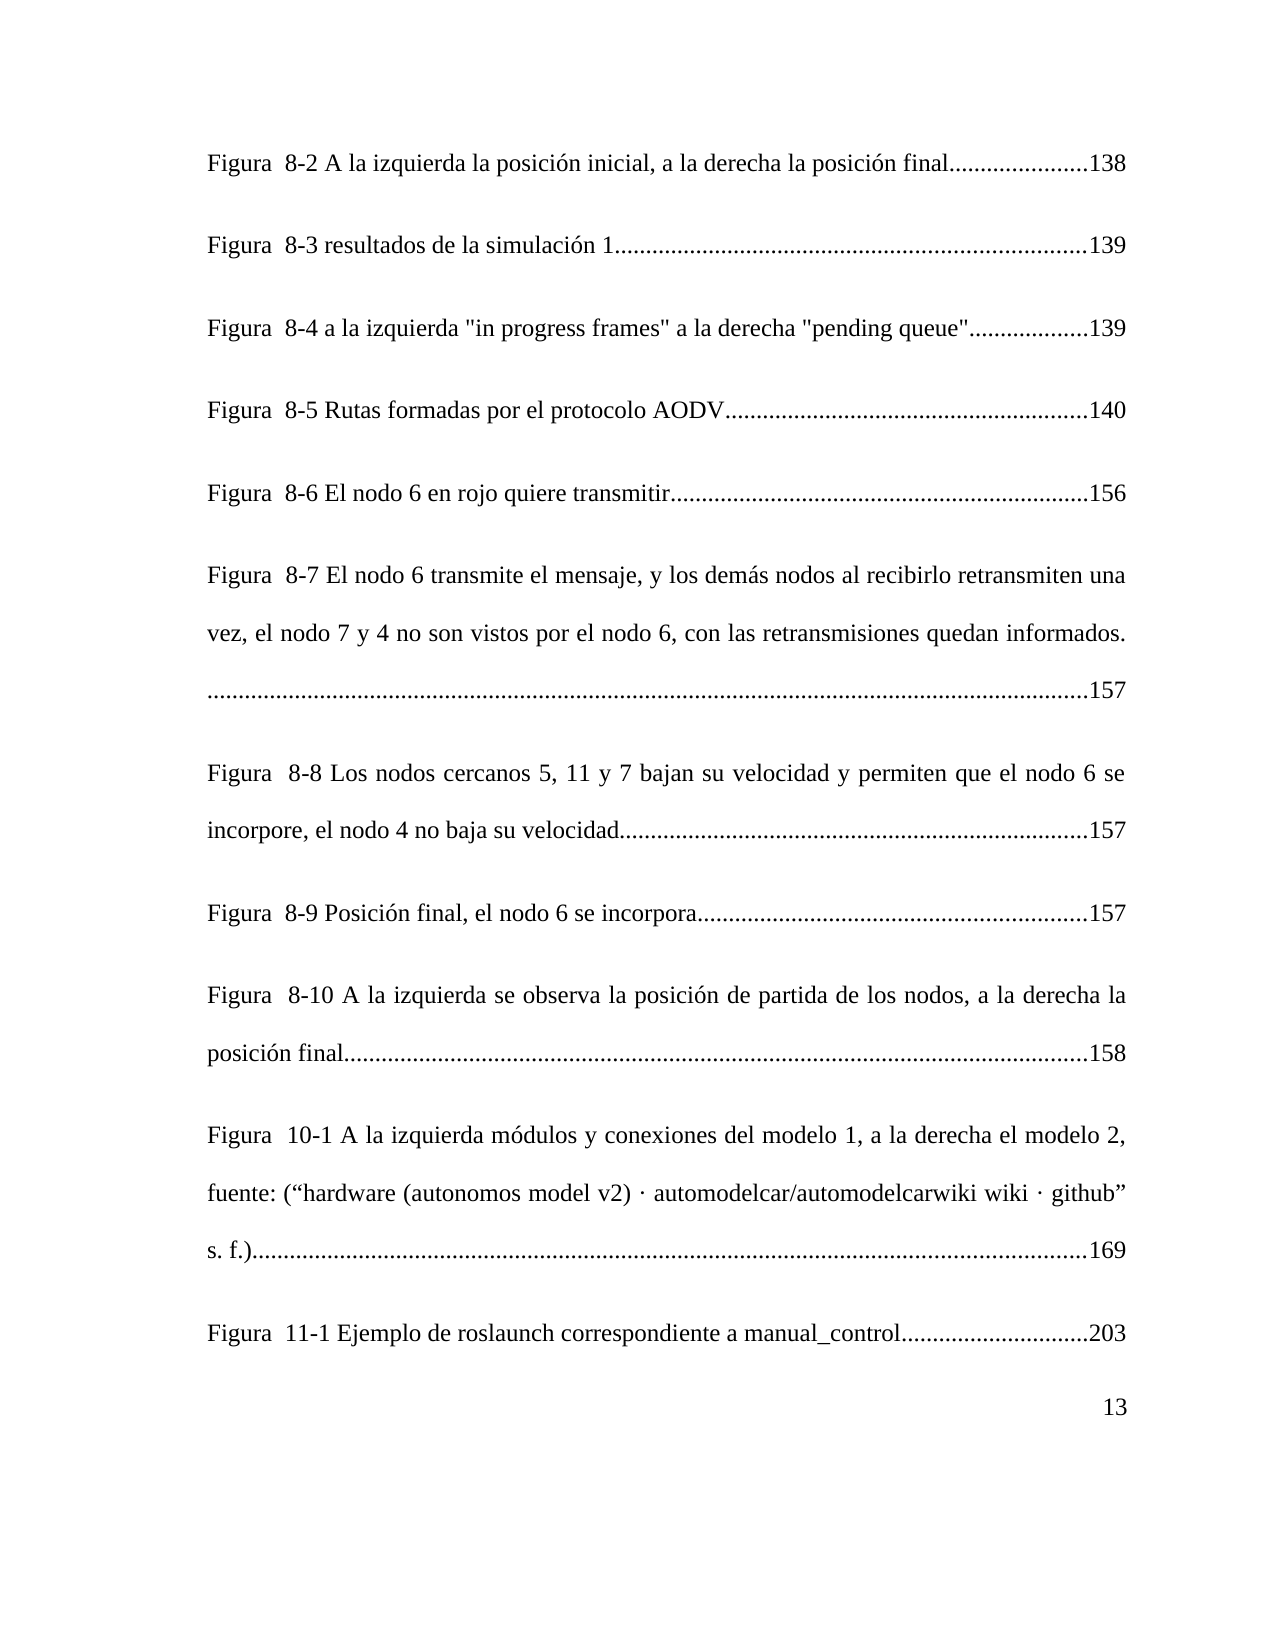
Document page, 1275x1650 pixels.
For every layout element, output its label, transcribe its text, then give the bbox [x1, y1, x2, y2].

text Figura 8-9 Posición final, el nodo 6 se incorpora 157 [207, 898, 1127, 926]
text Figura 8-2 A la izquierda la posición inicial, a la derecha la posición final 138 [207, 148, 1127, 176]
text Figura 8-3 resultados de la simulación 1 139 [207, 230, 1127, 259]
text Figura 8-10 A la izquierda se observa la posición de partida de los nodos, a la derecha la posición final 158 [207, 980, 1127, 1066]
text Figura 11-1 Ejemplo de roslaunch correspondiente a manual_control 203 [207, 1318, 1127, 1346]
text Figura 8-5 Rutas formadas por el protocolo AODV 140 [207, 395, 1127, 424]
text Figura 10-1 A la izquierda módulos y conexiones del modelo 1, a la derecha el modelo 2, fuente: (“hardware (autonomos model v2) · automodelcar/automodelcarwiki wiki · github” s. f.) 169 [207, 1120, 1127, 1264]
text Figura 8-4 a la izquierda "in progress frames" a la derecha "pending queue" 139 [207, 313, 1127, 341]
text Figura 8-6 El nodo 6 en rojo quiere transmitir 156 [207, 478, 1127, 506]
text Figura 8-8 Los nodos cercanos 5, 11 y 7 bajan su velocidad y permiten que el nodo 6 se incorpore, el nodo 4 no baja su velocidad 157 [207, 758, 1127, 844]
text Figura 8-7 El nodo 6 transmite el mensaje, y los demás nodos al recibirlo retransmiten una vez, el nodo 7 y 4 no son vistos por el nodo 6, con las retransmisiones quedan informados. 157 [207, 560, 1127, 704]
